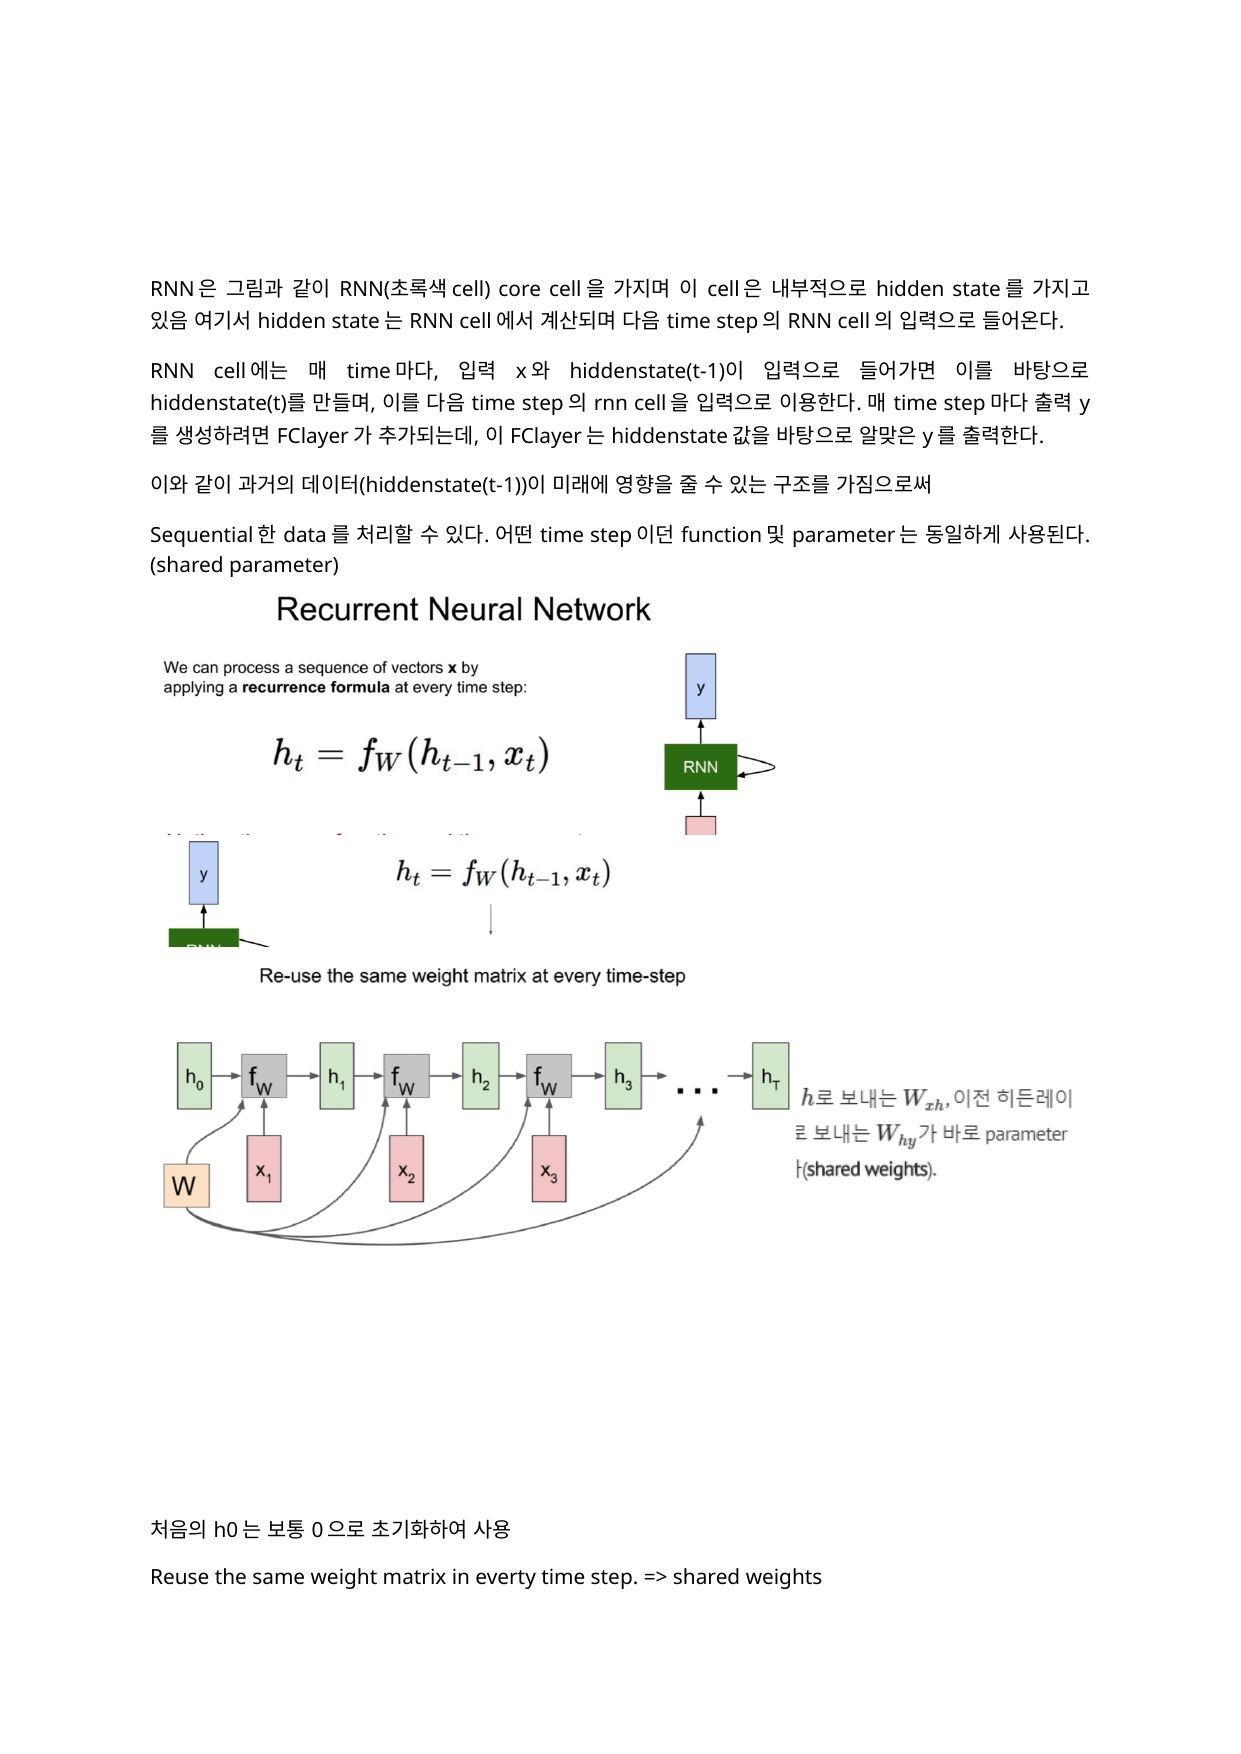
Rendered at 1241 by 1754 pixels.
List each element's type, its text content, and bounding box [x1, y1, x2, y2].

text Sequential한 data를 처리할 수 있다. 어떤 time step이던 function및 parameter는 동일하게 사용된다. (shared parameter) [150, 518, 1090, 579]
text 처음의 h0는 보통 0으로 초기화하여 사용 [150, 1543, 1090, 1574]
text RNN은 그림과 같이 RNN(초록색cell) core cell을 가지며 이 cell은 내부적으로 hidden state를 가지고 있음 여기서 hidden state는 RNN cell에서 계산되며 다음 time step의 RNN cell의 입력으로 들어온다. [150, 272, 1090, 335]
text 이와 같이 과거의 데이터(hiddenstate(t-1))이 미래에 영향을 줄 수 있는 구조를 가짐으로써 [150, 469, 1090, 499]
text RNN cell에는 매 time마다, 입력 x와 hiddenstate(t-1)이 입력으로 들어가면 이를 바탕으로 hiddenstate(t)를 만들며, 이를 다음 time step의 rnn cell을 입력으로 이용한다. 매 time step마다 출력 y를 생성하려면 FClayer가 추가되는데, 이 FClayer는 hiddenstate값을 바탕으로 알맞은 y를 출력한다. [150, 354, 1090, 449]
picture [151, 593, 1095, 1249]
